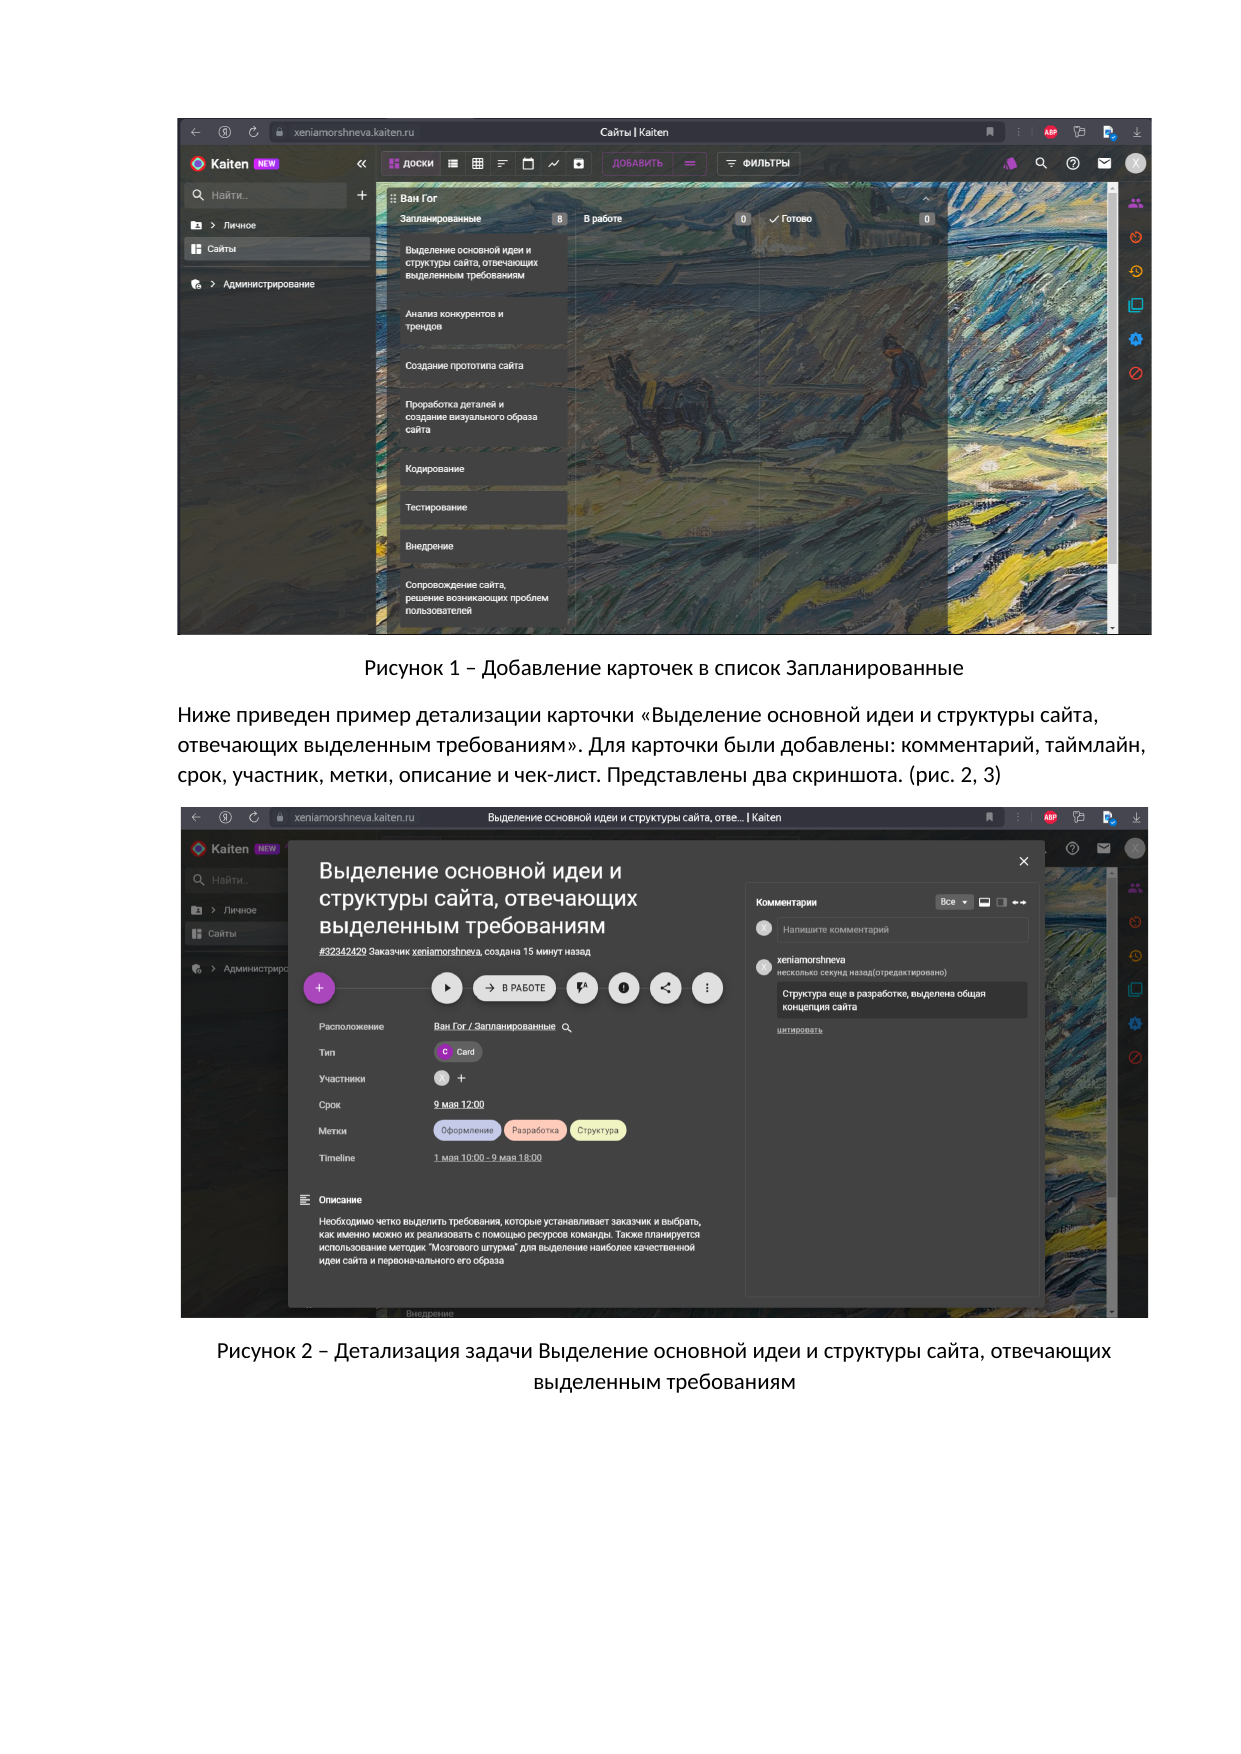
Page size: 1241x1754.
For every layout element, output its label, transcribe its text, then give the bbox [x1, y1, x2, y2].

text Рисунок 2 – Детализация задачи Выделение основной идеи и структуры сайта, отвечающих выделенным требованиям [177, 1337, 1152, 1395]
picture [180, 807, 1149, 1318]
text Рисунок 1 – Добавление карточек в список Запланированные [177, 653, 1152, 681]
text Ниже приведен пример детализации карточки «Выделение основной идеи и структуры сайта, отвечающих выделенным требованиям». Для карточки были добавлены: комментарий, таймлайн, срок, участник, метки, описание и чек-лист. Представлены два скриншота. (рис. 2, 3) [177, 700, 1152, 788]
picture [177, 118, 1152, 635]
